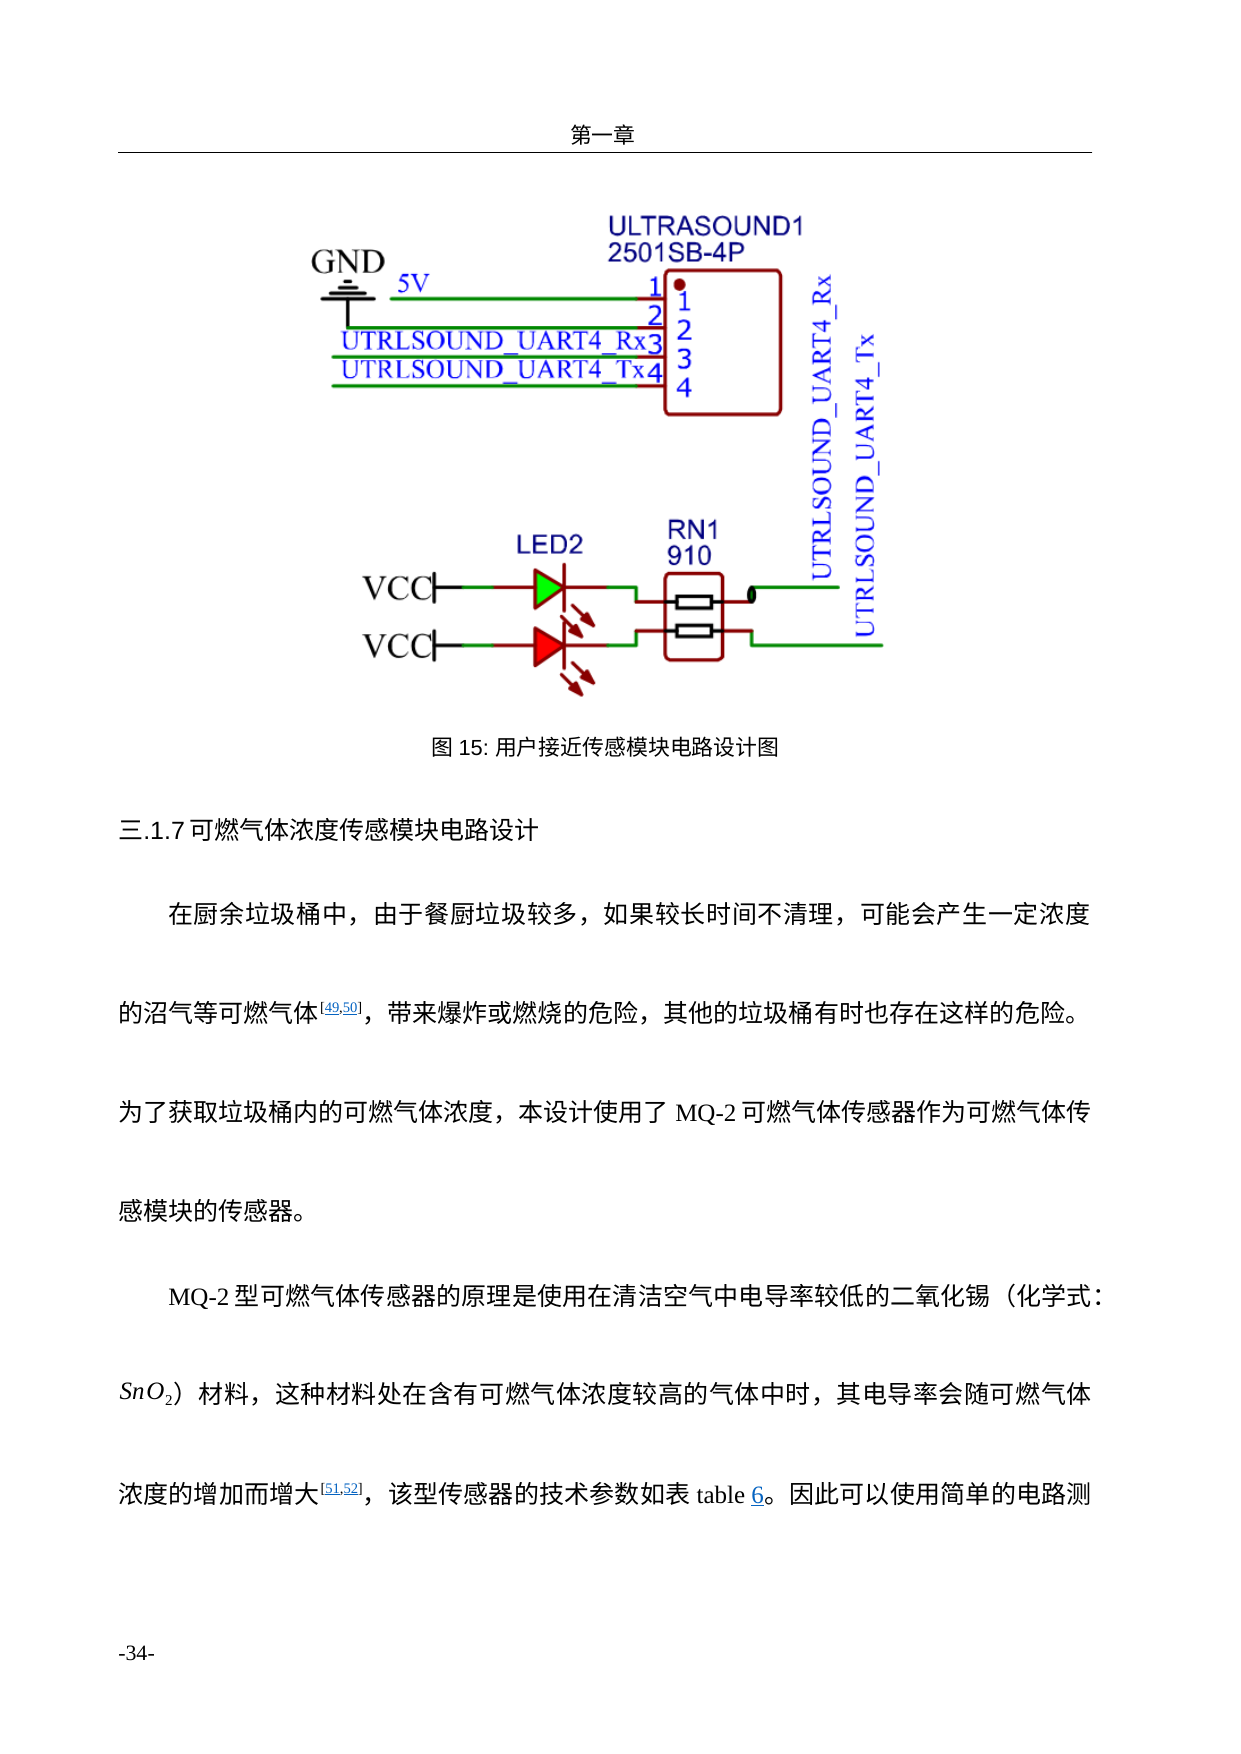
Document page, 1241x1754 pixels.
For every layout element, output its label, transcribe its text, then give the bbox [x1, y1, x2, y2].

subtitle 可燃气体浓度传感模块电路设计 [118, 796, 1092, 862]
picture [310, 180, 901, 717]
text 图 15: 用户接近传感模块电路设计图 [118, 729, 1092, 762]
text 在厨余垃圾桶中，由于餐厨垃圾较多，如果较长时间不清理，可能会产生一定浓度的沼气等可燃气体[49,50]，带来爆炸或燃烧的危险，其他的垃圾桶有时也存在这样的危险。为了获取垃圾桶内的可燃气体浓度，本设计使用了MQ-2可燃气体传感器作为可燃气体传感模块的传感器。 [118, 880, 1092, 1243]
